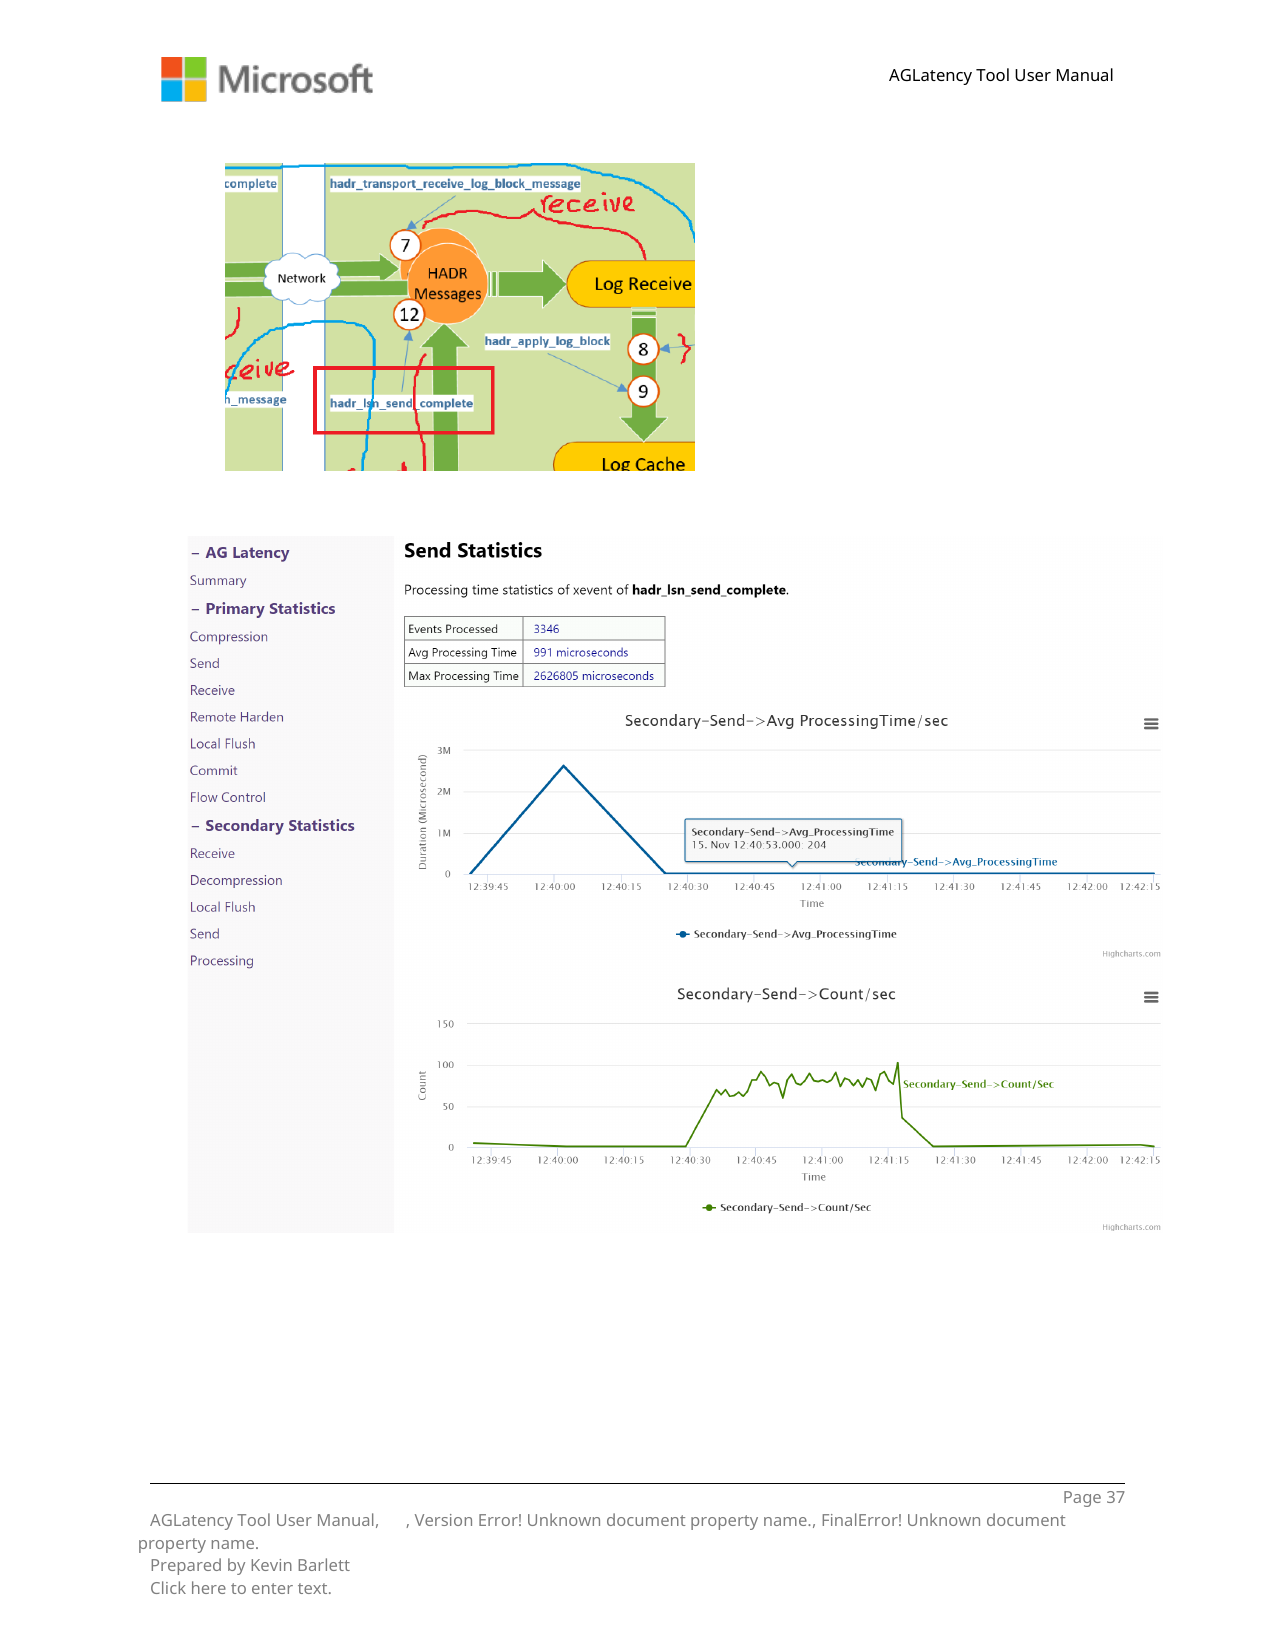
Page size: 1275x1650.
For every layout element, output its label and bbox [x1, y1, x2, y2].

picture [572, 163, 695, 230]
picture [161, 57, 374, 103]
picture [225, 166, 695, 471]
picture [187, 536, 1163, 1233]
